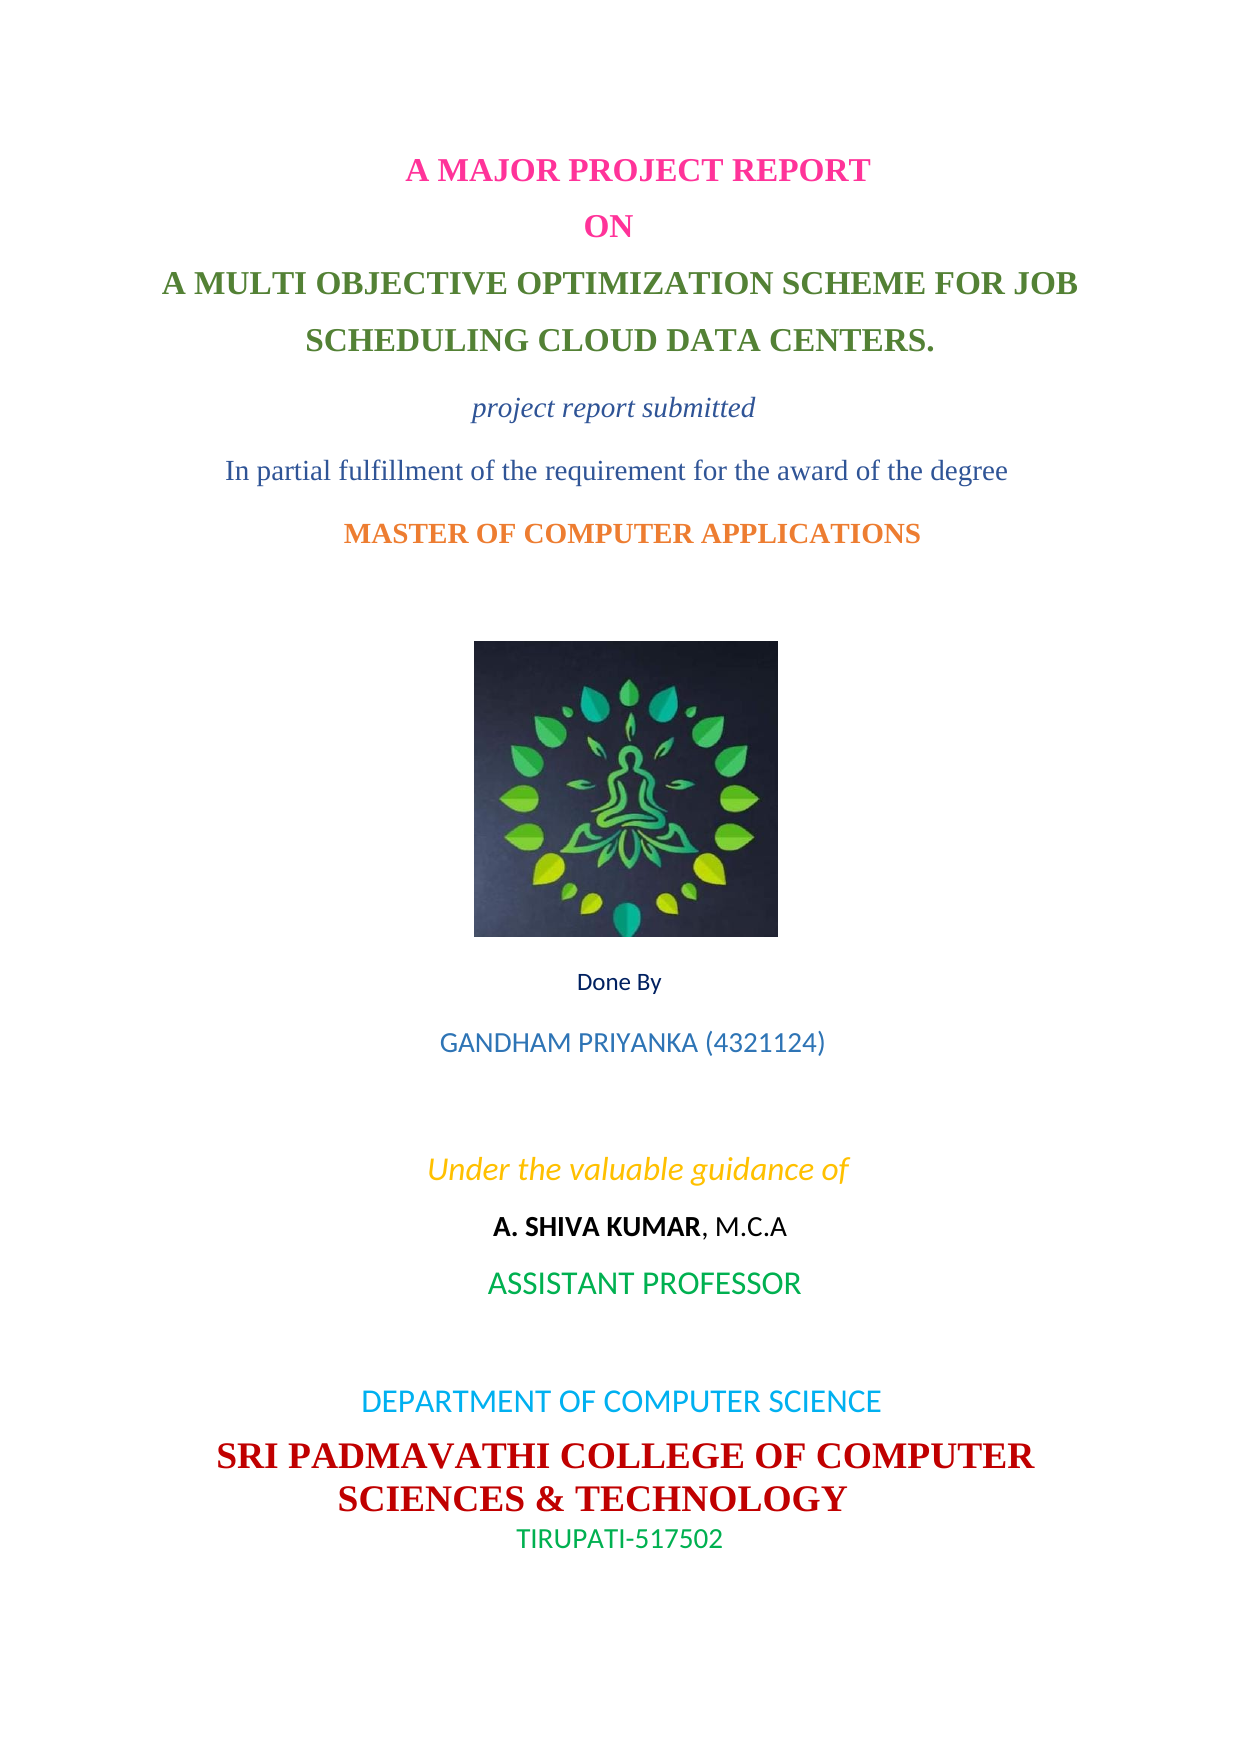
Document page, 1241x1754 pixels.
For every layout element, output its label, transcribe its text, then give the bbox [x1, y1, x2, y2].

text In partial fulfillment of the requirement for the award of the degree [150, 453, 1090, 487]
text SCIENCES & TECHNOLOGY [150, 1477, 1090, 1520]
text Done By [225, 966, 1090, 996]
text GANDHAM PRIYANKA (4321124) [225, 1024, 1090, 1060]
text project report submitted [225, 391, 1090, 424]
text A MAJOR PROJECT REPORT [150, 150, 1090, 188]
text A. SHIVA KUMAR, M.C.A [225, 1208, 1090, 1243]
text DEPARTMENT OF COMPUTER SCIENCE [150, 1380, 1090, 1421]
text A MULTI OBJECTIVE OPTIMIZATION SCHEME FOR JOB SCHEDULING CLOUD DATA CENTERS. [150, 263, 1090, 359]
text TIRUPATI-517502 [150, 1520, 1090, 1555]
picture [474, 641, 778, 937]
text ASSISTANT PROFESSOR [225, 1262, 1090, 1302]
text MASTER OF COMPUTER APPLICATIONS [225, 516, 1090, 550]
text Under the valuable guidance of [225, 1148, 1090, 1189]
text SRI PADMAVATHI COLLEGE OF COMPUTER [150, 1433, 1090, 1477]
text ON [150, 207, 1090, 245]
